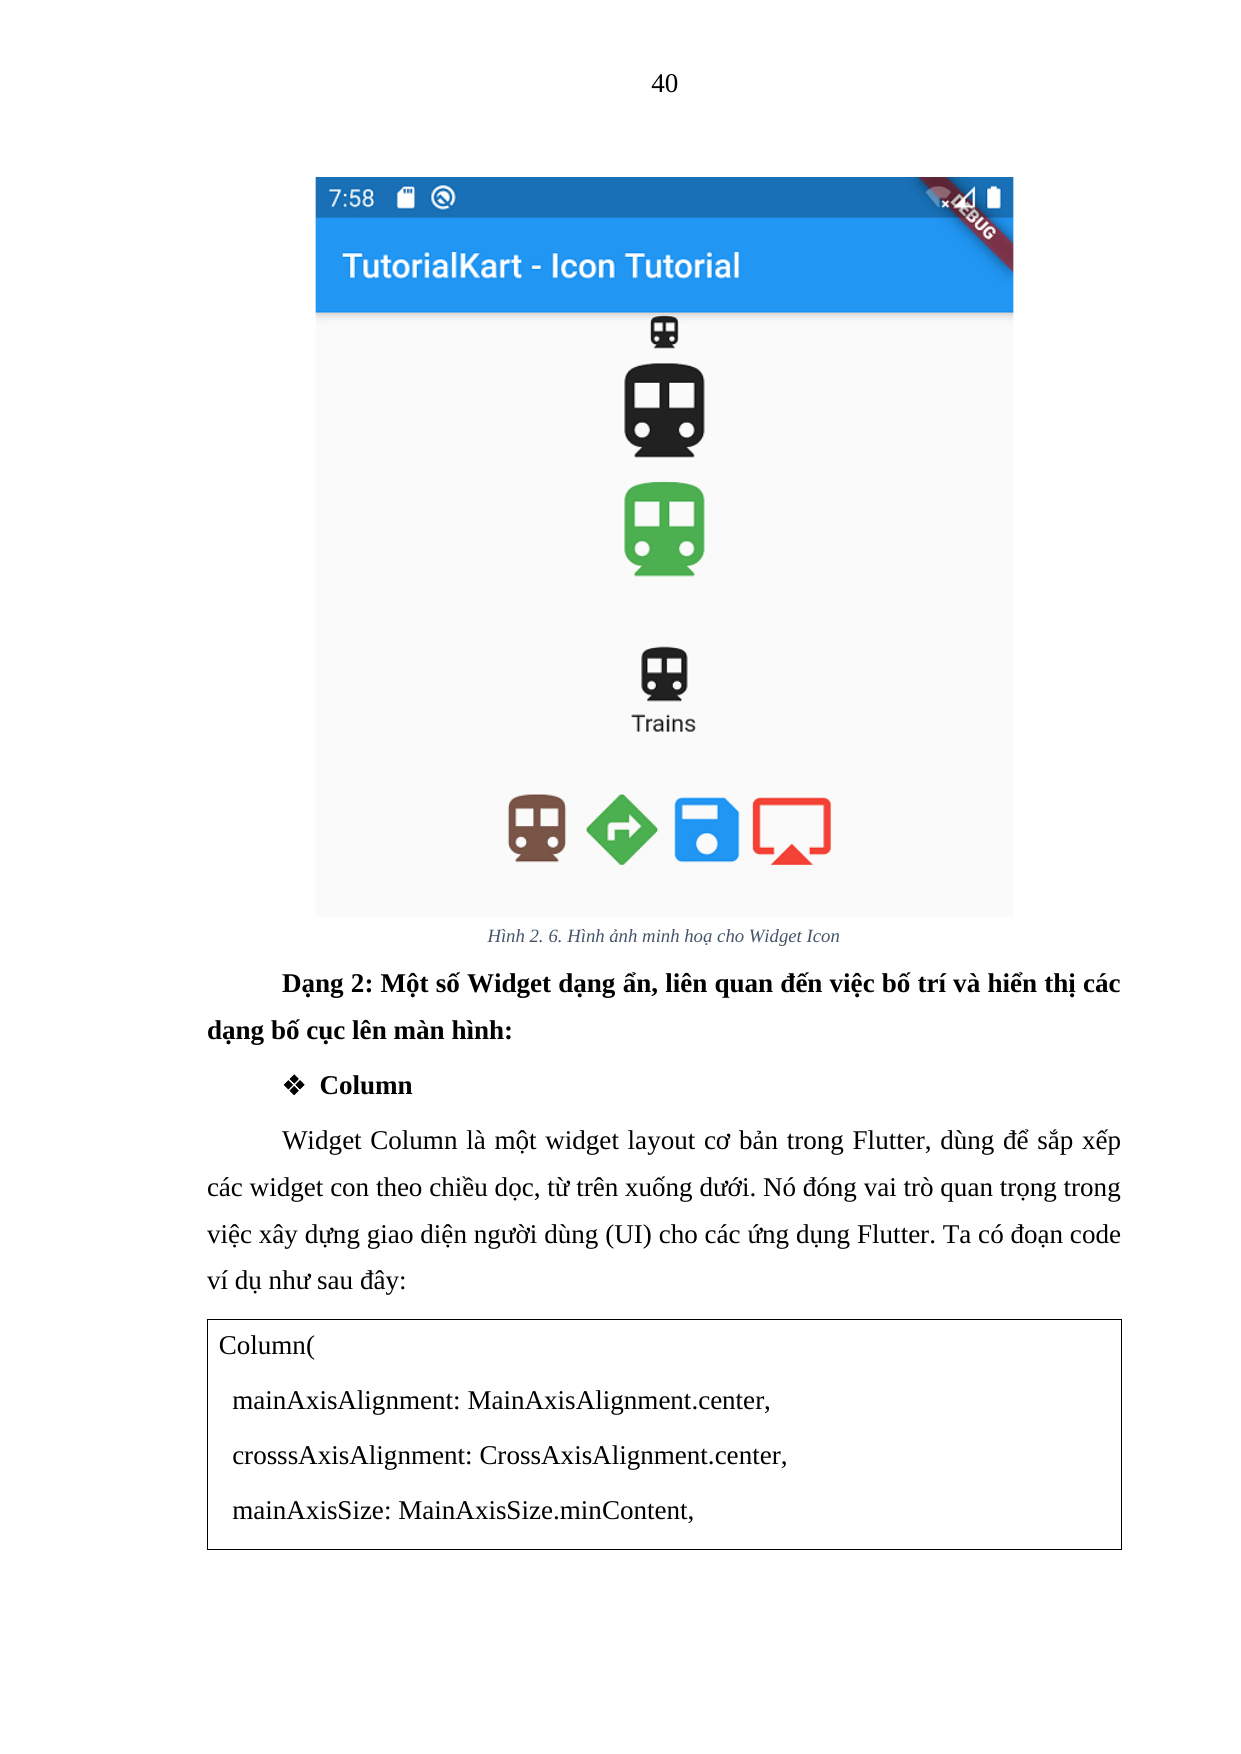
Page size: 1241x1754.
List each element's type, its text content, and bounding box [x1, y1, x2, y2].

text Dạng 2: Một số Widget dạng ẩn, liên quan đến việc bố trí và hiển thị các dạng bố cục lên màn hình: [207, 967, 1122, 1045]
picture [315, 177, 1014, 917]
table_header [208, 1320, 1121, 1549]
list Column [282, 1069, 1122, 1100]
text Widget Column là một widget layout cơ bản trong Flutter, dùng để sắp xếp các widget con theo chiều dọc, từ trên xuống dưới. Nó đóng vai trò quan trọng trong việc xây dựng giao diện người dùng (UI) cho các ứng dụng Flutter. Ta có đoạn code ví dụ như sau đây: [207, 1124, 1122, 1296]
text Hình 2. 6. Hình ảnh minh hoạ cho Widget Icon [207, 925, 1122, 947]
